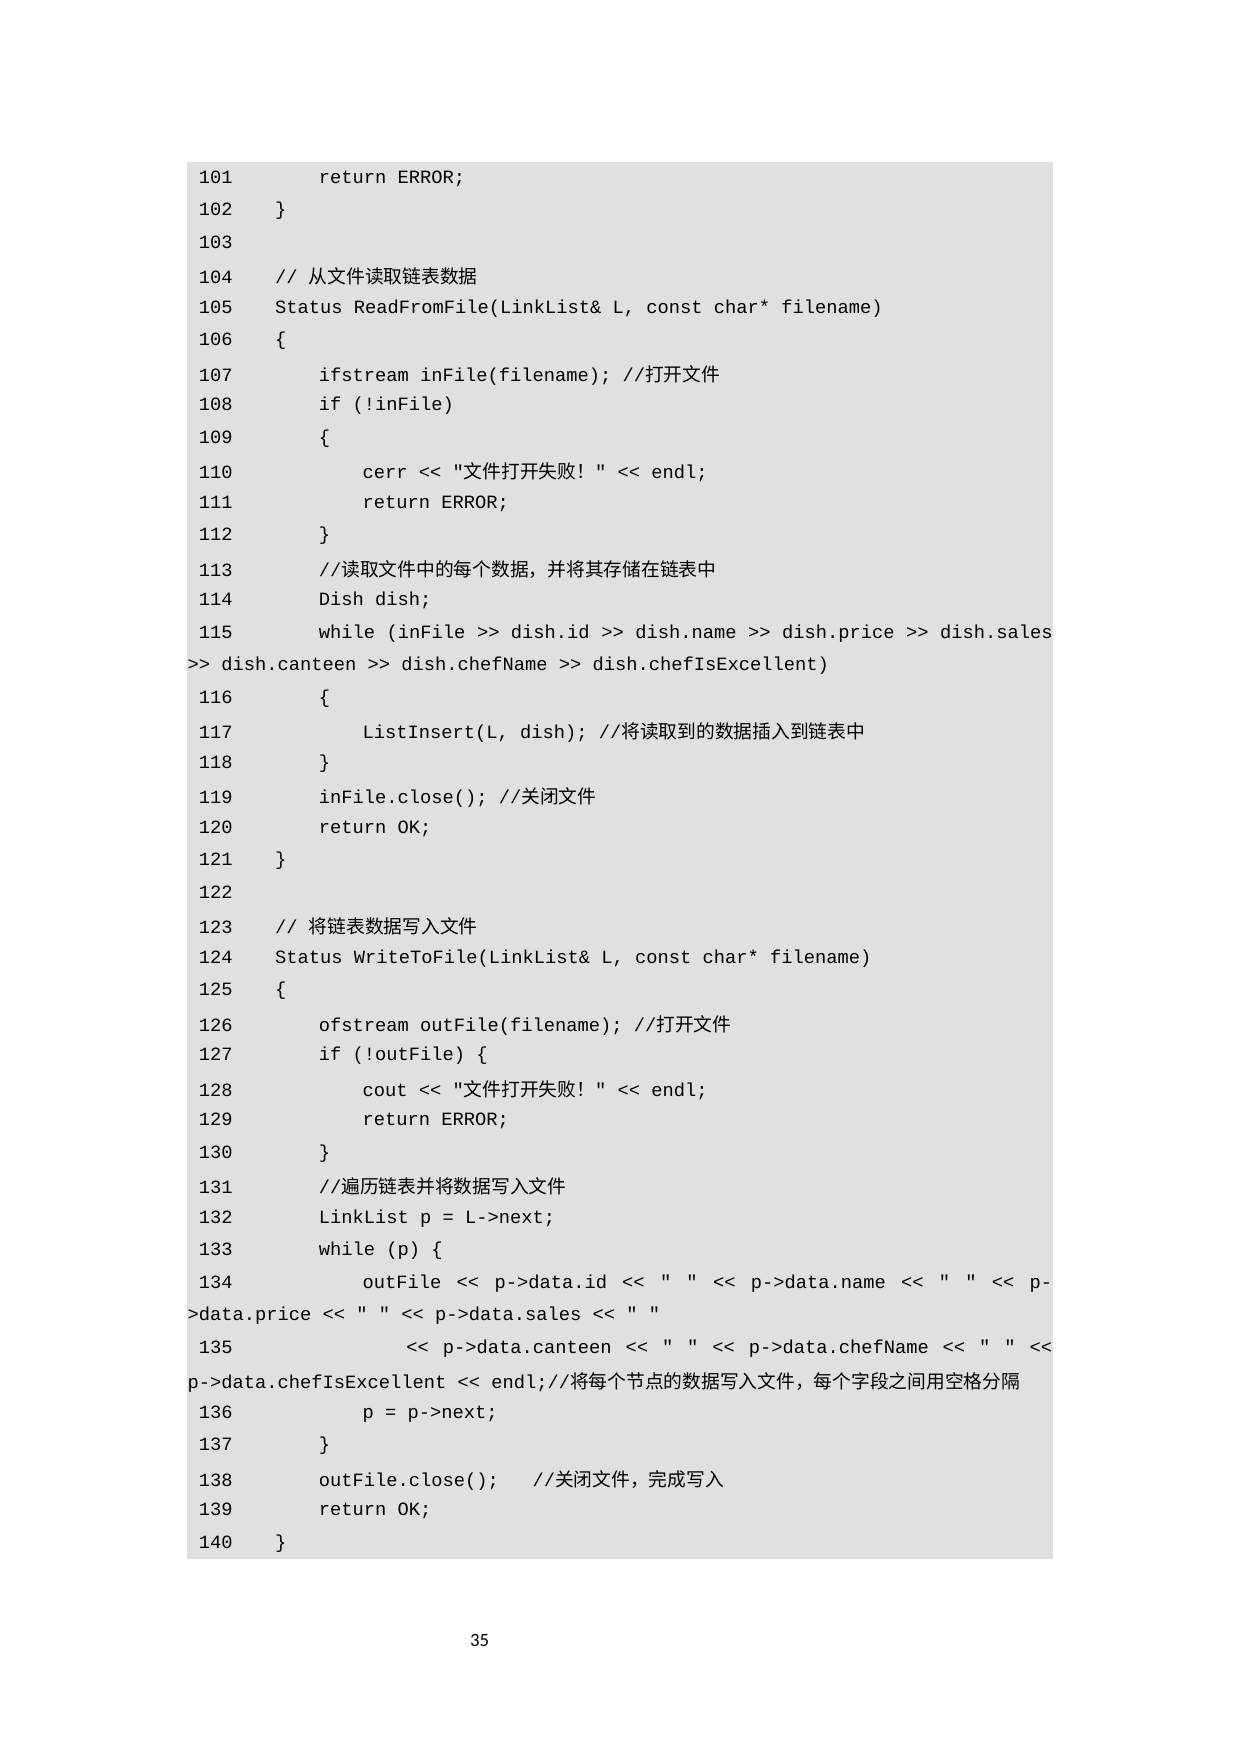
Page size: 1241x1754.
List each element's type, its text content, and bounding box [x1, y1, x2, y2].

list Status ReadFromFile(LinkList& L, const char* filename) [187, 292, 1053, 324]
list ifstream inFile(filename); //打开文件 [187, 357, 1053, 389]
list return OK; [187, 812, 1053, 844]
list } [187, 747, 1053, 779]
list inFile.close(); //关闭文件 [187, 779, 1053, 812]
list ListInsert(L, dish); //将读取到的数据插入到链表中 [187, 714, 1053, 747]
list outFile.close(); //关闭文件，完成写入 [187, 1462, 1053, 1494]
list Status WriteToFile(LinkList& L, const char* filename) [187, 942, 1053, 974]
list << p->data.canteen << " " << p->data.chefName << " " << p->data.chefIsExcellent << endl;//将每个节点的数据写入文件，每个字段之间用空格分隔 [187, 1332, 1053, 1397]
list while (inFile >> dish.id >> dish.name >> dish.price >> dish.sales >> dish.canteen >> dish.chefName >> dish.chefIsExcellent) [187, 617, 1053, 682]
list return ERROR; [187, 487, 1053, 519]
list outFile << p->data.id << " " << p->data.name << " " << p->data.price << " " << p->data.sales << " " [187, 1267, 1053, 1332]
list if (!outFile) { [187, 1039, 1053, 1072]
list //遍历链表并将数据写入文件 [187, 1169, 1053, 1202]
list } [187, 844, 1053, 877]
list { [187, 324, 1053, 357]
list return ERROR; [187, 1104, 1053, 1137]
list { [187, 974, 1053, 1007]
list { [187, 422, 1053, 454]
list { [187, 682, 1053, 714]
list //读取文件中的每个数据，并将其存储在链表中 [187, 552, 1053, 584]
list Dish dish; [187, 584, 1053, 617]
list // 将链表数据写入文件 [187, 909, 1053, 942]
list ofstream outFile(filename); //打开文件 [187, 1007, 1053, 1039]
list cout << "文件打开失败！" << endl; [187, 1072, 1053, 1104]
list if (!inFile) [187, 389, 1053, 422]
list while (p) { [187, 1234, 1053, 1267]
list return OK; [187, 1494, 1053, 1527]
list } [187, 519, 1053, 552]
list LinkList p = L->next; [187, 1202, 1053, 1234]
list } [187, 1137, 1053, 1169]
list } [187, 1527, 1053, 1559]
list return ERROR; [187, 162, 1053, 194]
list } [187, 1429, 1053, 1462]
list } [187, 194, 1053, 227]
list p = p->next; [187, 1397, 1053, 1429]
list // 从文件读取链表数据 [187, 259, 1053, 292]
list cerr << "文件打开失败！" << endl; [187, 454, 1053, 487]
